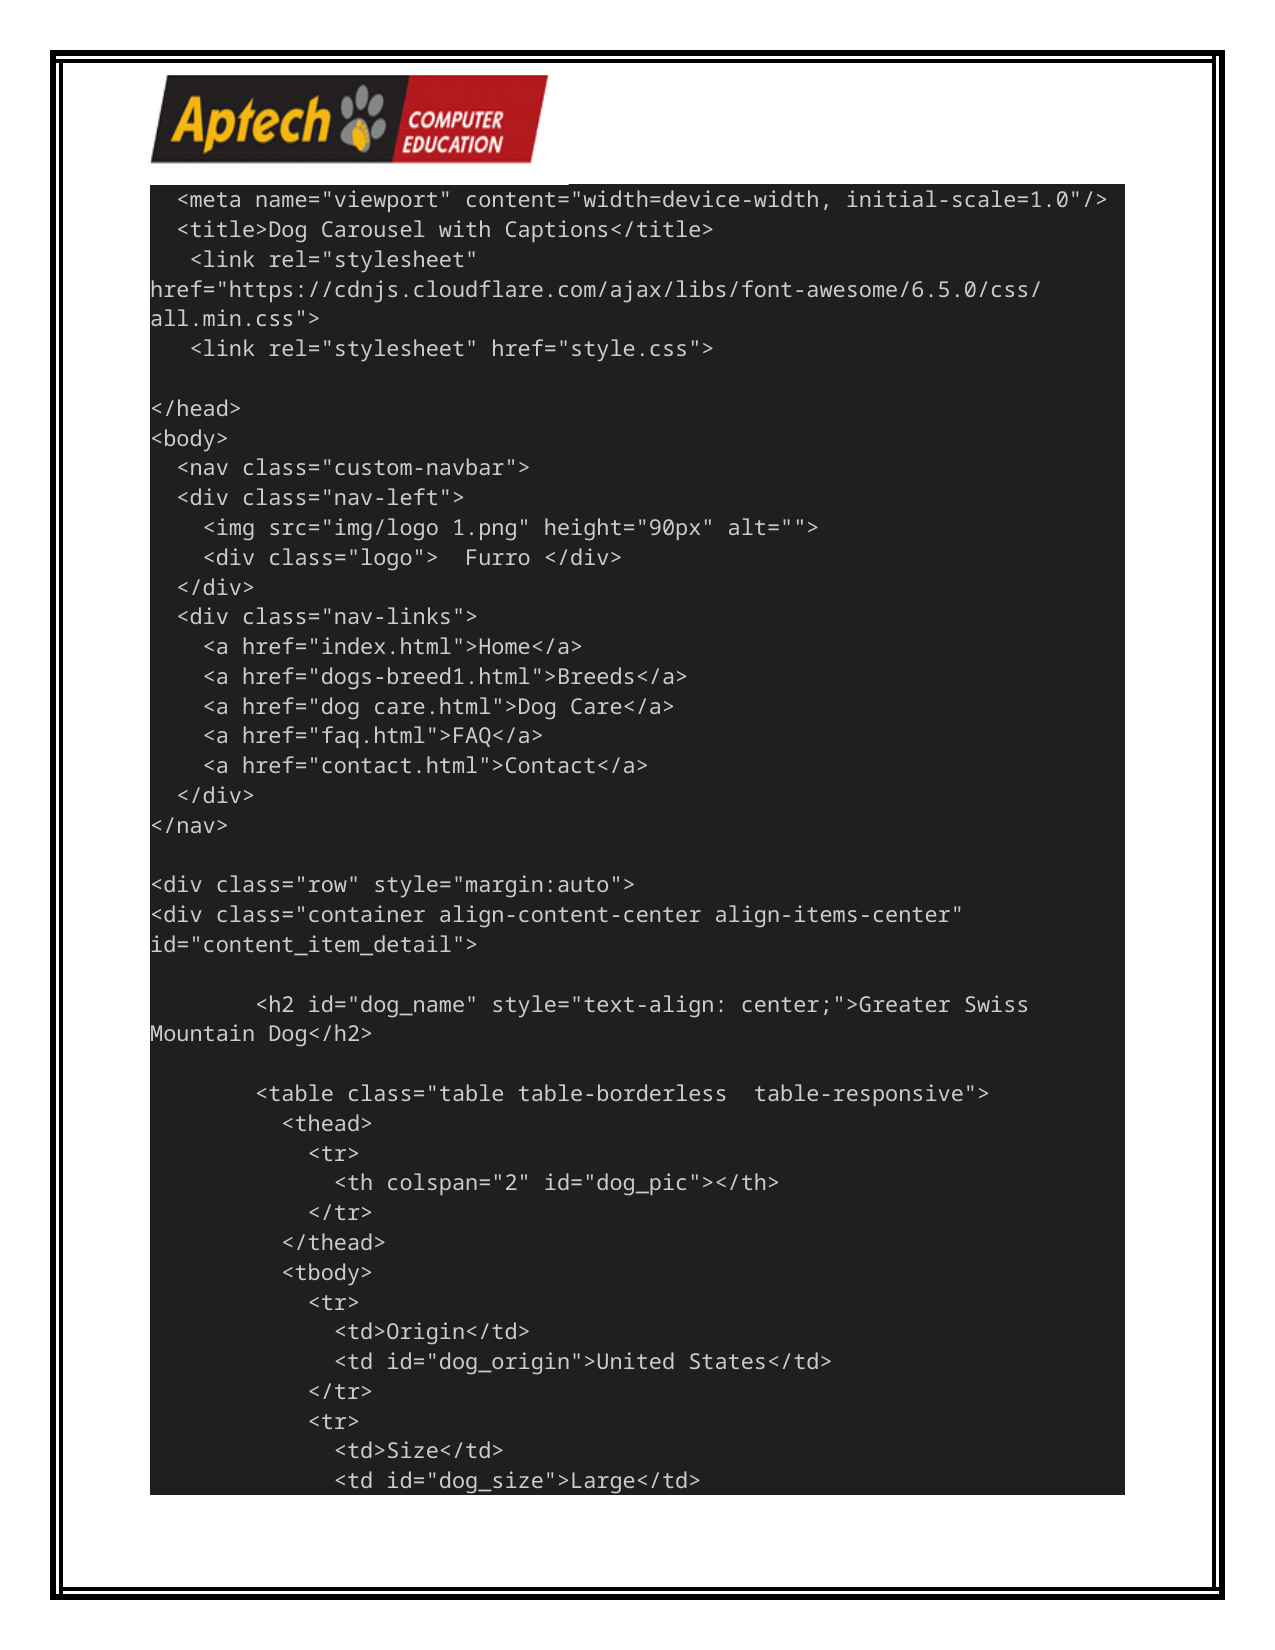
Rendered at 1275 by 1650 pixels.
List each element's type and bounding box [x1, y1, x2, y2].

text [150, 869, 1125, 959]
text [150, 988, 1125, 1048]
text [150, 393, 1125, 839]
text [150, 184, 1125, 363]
picture [150, 75, 569, 185]
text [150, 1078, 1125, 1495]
